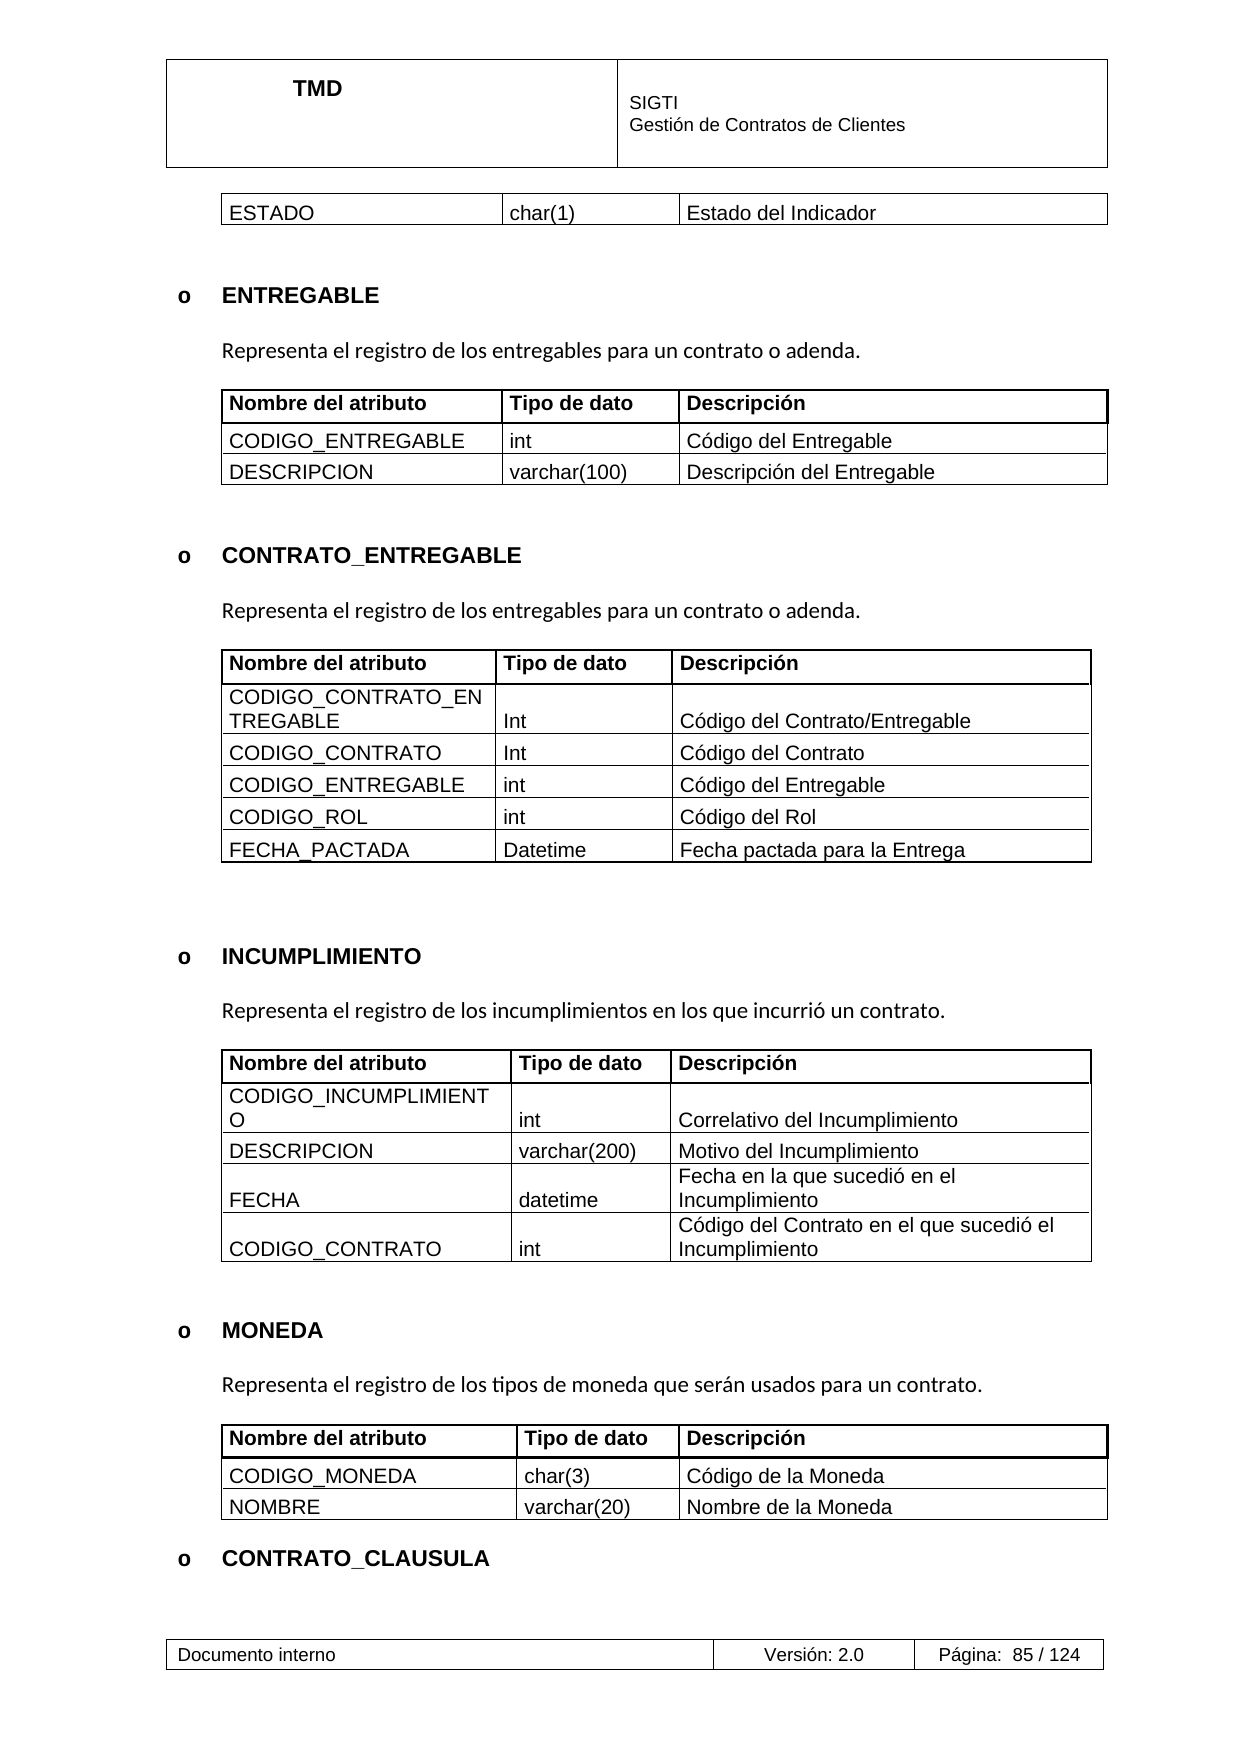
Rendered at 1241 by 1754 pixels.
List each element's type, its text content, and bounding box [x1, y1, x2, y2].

table_cell CODIGO_MONEDA [222, 1459, 516, 1488]
table_header Tipo de dato [512, 1051, 670, 1082]
table_cell Código del Entregable [680, 424, 1107, 453]
table_cell Código del Contrato [673, 733, 1091, 765]
table_cell Descripción del Entregable [680, 453, 1107, 484]
table_cell DESCRIPCION [222, 453, 502, 484]
table_cell CODIGO_CONTRATO_ENTREGABLE [222, 685, 495, 733]
table_cell Código del Contrato/Entregable [673, 683, 1091, 733]
table_cell int [496, 766, 672, 797]
table_header Nombre del atributo [223, 1426, 516, 1456]
table_header Descripción [672, 1051, 1090, 1082]
table_cell int [503, 424, 679, 453]
table_cell varchar(200) [512, 1133, 670, 1163]
table_header Tipo de dato [518, 1426, 678, 1456]
text Representa el registro de los incumplimientos en los que incurrió un contrato. [222, 996, 1092, 1024]
table_cell int [496, 798, 672, 829]
table_cell Correlativo del Incumplimiento [671, 1082, 1091, 1132]
table_cell Int [496, 734, 672, 765]
table_cell datetime [512, 1164, 670, 1212]
table_cell Datetime [496, 830, 672, 861]
table_cell Código del Rol [673, 797, 1091, 829]
table_header Descripción [673, 651, 1090, 683]
table_cell int [512, 1213, 670, 1261]
table_cell Código del Contrato en el que sucedió el Incumplimiento [671, 1212, 1091, 1261]
table_cell Código de la Moneda [680, 1459, 1107, 1488]
table_cell Fecha en la que sucedió en el Incumplimiento [671, 1163, 1091, 1212]
table_cell CODIGO_ENTREGABLE [222, 765, 495, 797]
table_header Tipo de dato [497, 651, 671, 683]
list MONEDA [177, 1317, 1092, 1346]
text Representa el registro de los tipos de moneda que serán usados para un contrato. [222, 1371, 1092, 1398]
table_cell Motivo del Incumplimiento [671, 1132, 1091, 1163]
table_header Tipo de dato [503, 391, 678, 422]
table_cell Código del Entregable [673, 765, 1091, 797]
table_header Descripción [680, 1426, 1106, 1456]
text Representa el registro de los entregables para un contrato o adenda. [222, 596, 1092, 624]
table_cell FECHA_PACTADA [222, 829, 495, 861]
list INCUMPLIMIENTO [177, 943, 1092, 971]
table_cell Nombre de la Moneda [680, 1488, 1107, 1519]
table_cell Int [496, 685, 672, 733]
list CONTRATO_CLAUSULA [177, 1545, 1092, 1573]
table_cell CODIGO_ENTREGABLE [222, 424, 502, 453]
table_cell ESTADO [222, 194, 502, 224]
table_cell DESCRIPCION [222, 1132, 511, 1163]
table_cell Estado del Indicador [680, 194, 1107, 224]
table_cell NOMBRE [222, 1488, 516, 1519]
table_header Nombre del atributo [223, 651, 495, 683]
table_cell Fecha pactada para la Entrega [673, 829, 1091, 861]
table_cell CODIGO_CONTRATO [222, 733, 495, 765]
list ENTREGABLE [177, 282, 1092, 311]
text Representa el registro de los entregables para un contrato o adenda. [222, 336, 1092, 364]
table_cell char(1) [503, 194, 679, 224]
table_header Nombre del atributo [223, 391, 501, 422]
table_cell varchar(20) [517, 1489, 679, 1519]
table_cell FECHA [222, 1163, 511, 1212]
table_cell CODIGO_INCUMPLIMIENTO [222, 1084, 511, 1132]
table_header Nombre del atributo [223, 1051, 510, 1082]
table_cell CODIGO_ROL [222, 797, 495, 829]
table_cell char(3) [517, 1459, 679, 1488]
table_cell varchar(100) [503, 454, 679, 484]
list CONTRATO_ENTREGABLE [177, 542, 1092, 571]
table_cell int [512, 1084, 670, 1132]
table_header Descripción [680, 391, 1106, 422]
table_cell CODIGO_CONTRATO [222, 1212, 511, 1261]
